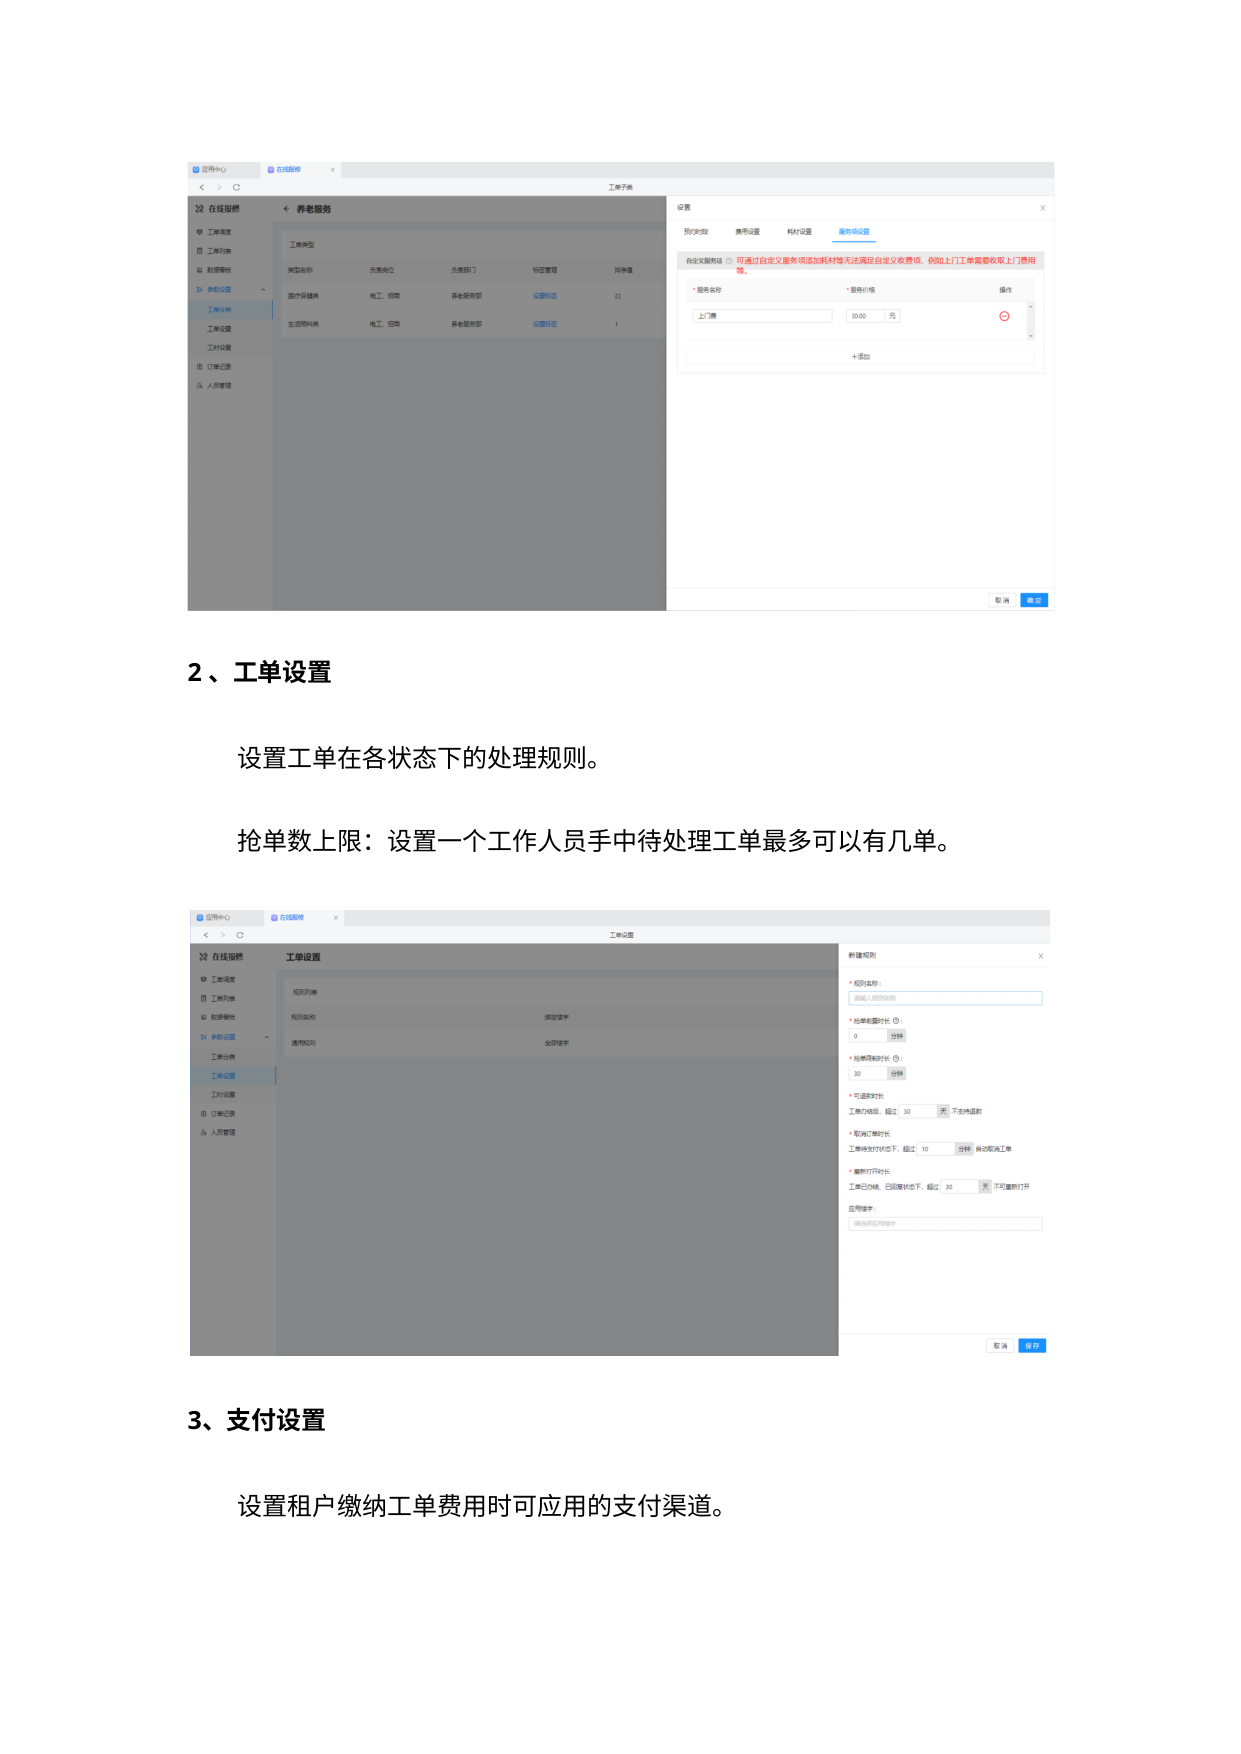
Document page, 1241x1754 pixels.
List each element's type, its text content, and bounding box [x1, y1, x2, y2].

subtitle 3、支付设置 [187, 1386, 1053, 1451]
picture [187, 162, 1055, 611]
text 抢单数上限：设置一个工作人员手中待处理工单最多可以有几单。 [187, 807, 1053, 872]
picture [190, 910, 1051, 1356]
text 设置工单在各状态下的处理规则。 [187, 724, 1053, 789]
subtitle 2 、工单设置 [187, 638, 1053, 703]
text 设置租户缴纳工单费用时可应用的支付渠道。 [187, 1472, 1053, 1537]
